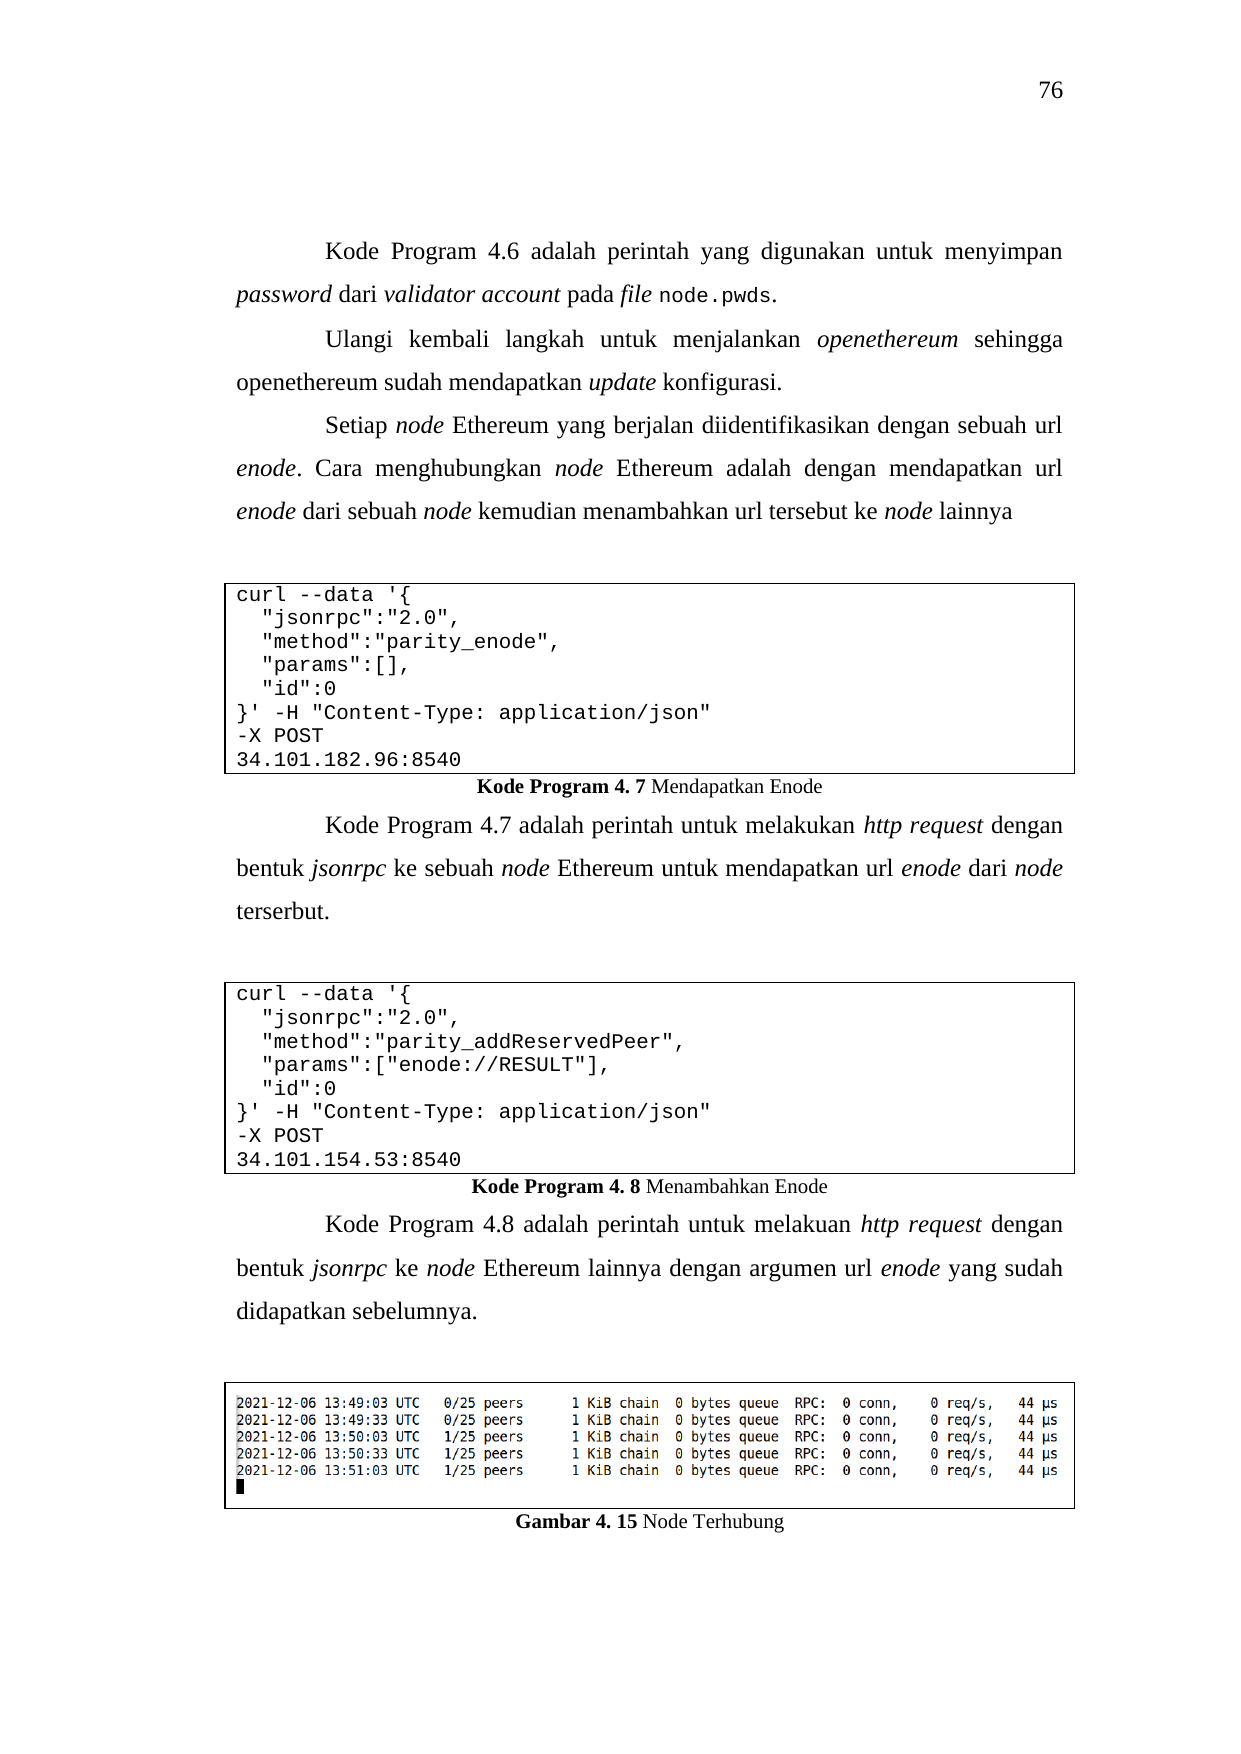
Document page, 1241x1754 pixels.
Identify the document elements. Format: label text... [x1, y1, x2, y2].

text Kode Program 4. 7 Mendapatkan Enode [236, 774, 1063, 798]
text Kode Program 4.7 adalah perintah untuk melakukan http request dengan bentuk jsonrpc ke sebuah node Ethereum untuk mendapatkan url enode dari node terserbut. [236, 810, 1063, 925]
text Setiap node Ethereum yang berjalan diidentifikasikan dengan sebuah url enode. Cara menghubungkan node Ethereum adalah dengan mendapatkan url enode dari sebuah node kemudian menambahkan url tersebut ke node lainnya [236, 410, 1063, 525]
table_header curl --data '{ "jsonrpc":"2.0", "method":"parity_enode", "params":[], "id":0 }' -H "Content-Type: application/json" -X POST 34.101.182.96:8540 [226, 584, 1074, 773]
text Kode Program 4.8 adalah perintah untuk melakuan http request dengan bentuk jsonrpc ke node Ethereum lainnya dengan argumen url enode yang sudah didapatkan sebelumnya. [236, 1209, 1063, 1324]
text Gambar 4. 15 Node Terhubung [236, 1509, 1063, 1533]
picture [236, 1395, 1064, 1494]
table_header [226, 1383, 1074, 1508]
table_header curl --data '{ "jsonrpc":"2.0", "method":"parity_addReservedPeer", "params":["enode://RESULT"], "id":0 }' -H "Content-Type: application/json" -X POST 34.101.154.53:8540 [226, 983, 1074, 1172]
text Kode Program 4.6 adalah perintah yang digunakan untuk menyimpan password dari validator account pada file node.pwds. [236, 236, 1063, 309]
text Kode Program 4. 8 Menambahkan Enode [236, 1174, 1063, 1198]
text Ulangi kembali langkah untuk menjalankan openethereum sehingga openethereum sudah mendapatkan update konfigurasi. [236, 324, 1063, 396]
